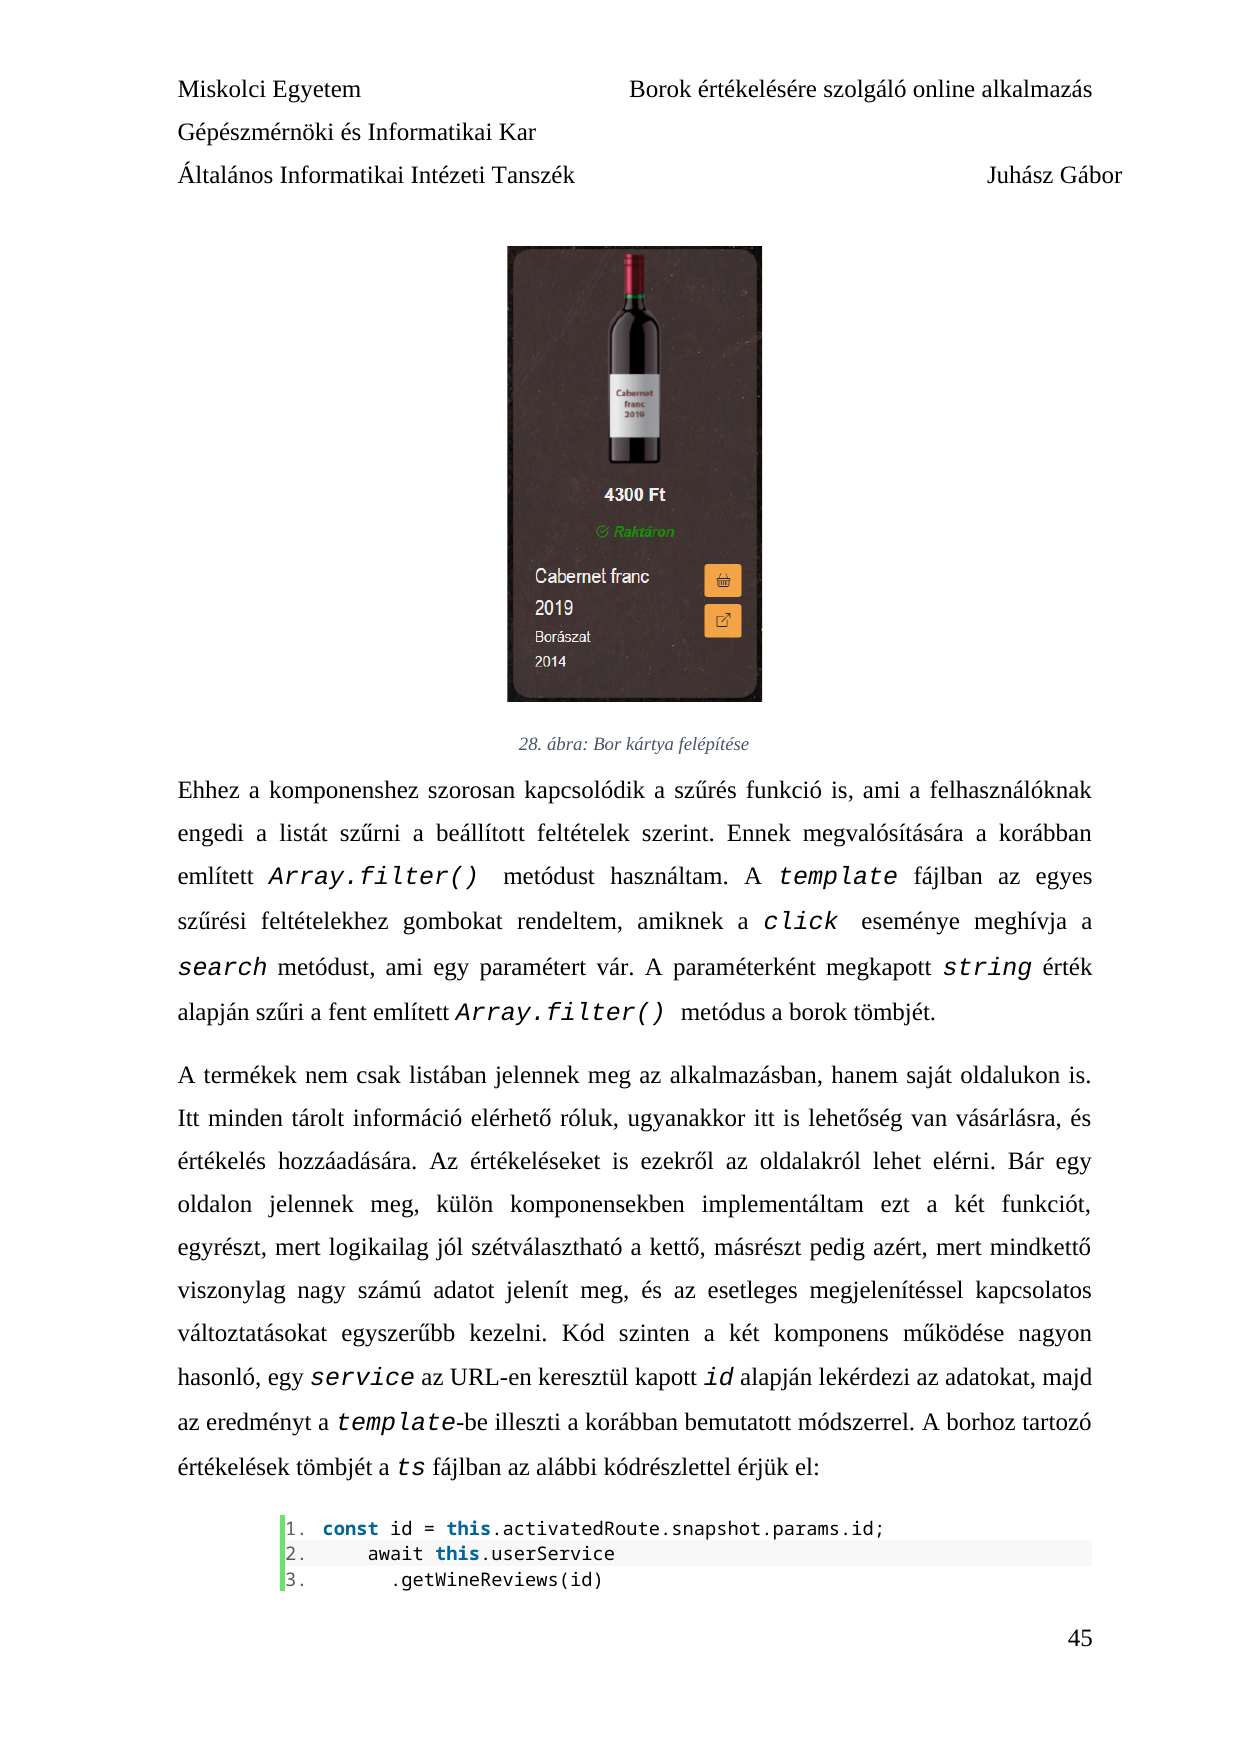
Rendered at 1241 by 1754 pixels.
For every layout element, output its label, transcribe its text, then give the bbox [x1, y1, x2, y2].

list await this.userService [285, 1540, 1092, 1566]
list .getWineReviews(id) [285, 1566, 1092, 1591]
text A termékek nem csak listában jelennek meg az alkalmazásban, hanem saját oldalukon is. Itt minden tárolt információ elérhető róluk, ugyanakkor itt is lehetőség van vásárlásra, és értékelés hozzáadására. Az értékeléseket is ezekről az oldalakról lehet elérni. Bár egy oldalon jelennek meg, külön komponensekben implementáltam ezt a két funkciót, egyrészt, mert logikailag jól szétválasztható a kettő, másrészt pedig azért, mert mindkettő viszonylag nagy számú adatot jelenít meg, és az esetleges megjelenítéssel kapcsolatos változtatásokat egyszerűbb kezelni. Kód szinten a két komponens működése nagyon hasonló, egy service az URL-en keresztül kapott id alapján lekérdezi az adatokat, majd az eredményt a template-be illeszti a korábban bemutatott módszerrel. A borhoz tartozó értékelések tömbjét a ts fájlban az alábbi kódrészlettel érjük el: [177, 1060, 1092, 1483]
picture [507, 246, 763, 702]
text Ehhez a komponenshez szorosan kapcsolódik a szűrés funkció is, ami a felhasználóknak engedi a listát szűrni a beállított feltételek szerint. Ennek megvalósítására a korábban említett Array.filter() metódust használtam. A template fájlban az egyes szűrési feltételekhez gombokat rendeltem, amiknek a click eseménye meghívja a search metódust, ami egy paramétert vár. A paraméterként megkapott string érték alapján szűri a fent említett Array.filter() metódus a borok tömbjét. [177, 775, 1092, 1028]
list const id = this.activatedRoute.snapshot.params.id; [285, 1515, 1092, 1540]
